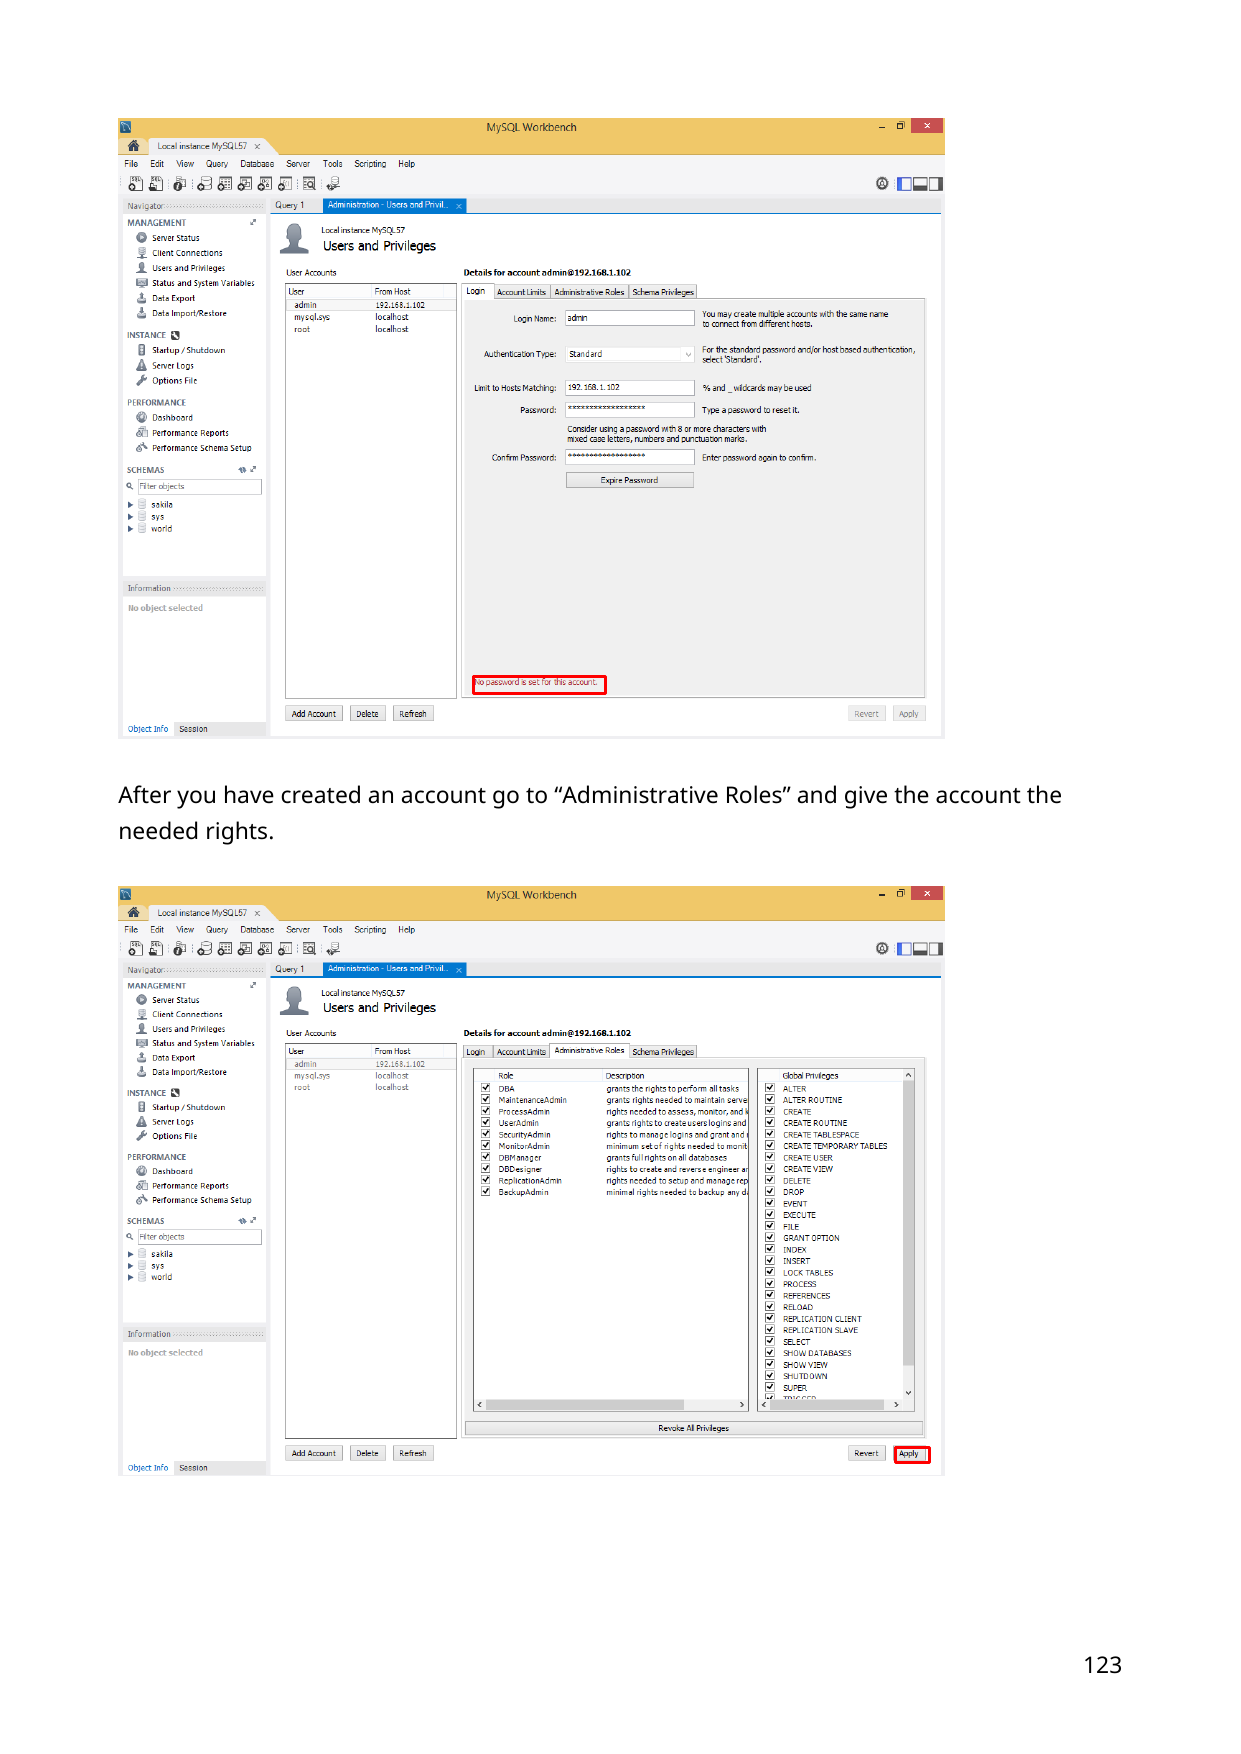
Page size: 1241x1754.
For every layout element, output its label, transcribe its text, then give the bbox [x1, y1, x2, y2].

text After you have created an account go to “Administrative Roles” and give the account the needed rights. [118, 779, 1122, 846]
picture [118, 118, 945, 739]
picture [118, 886, 945, 1476]
